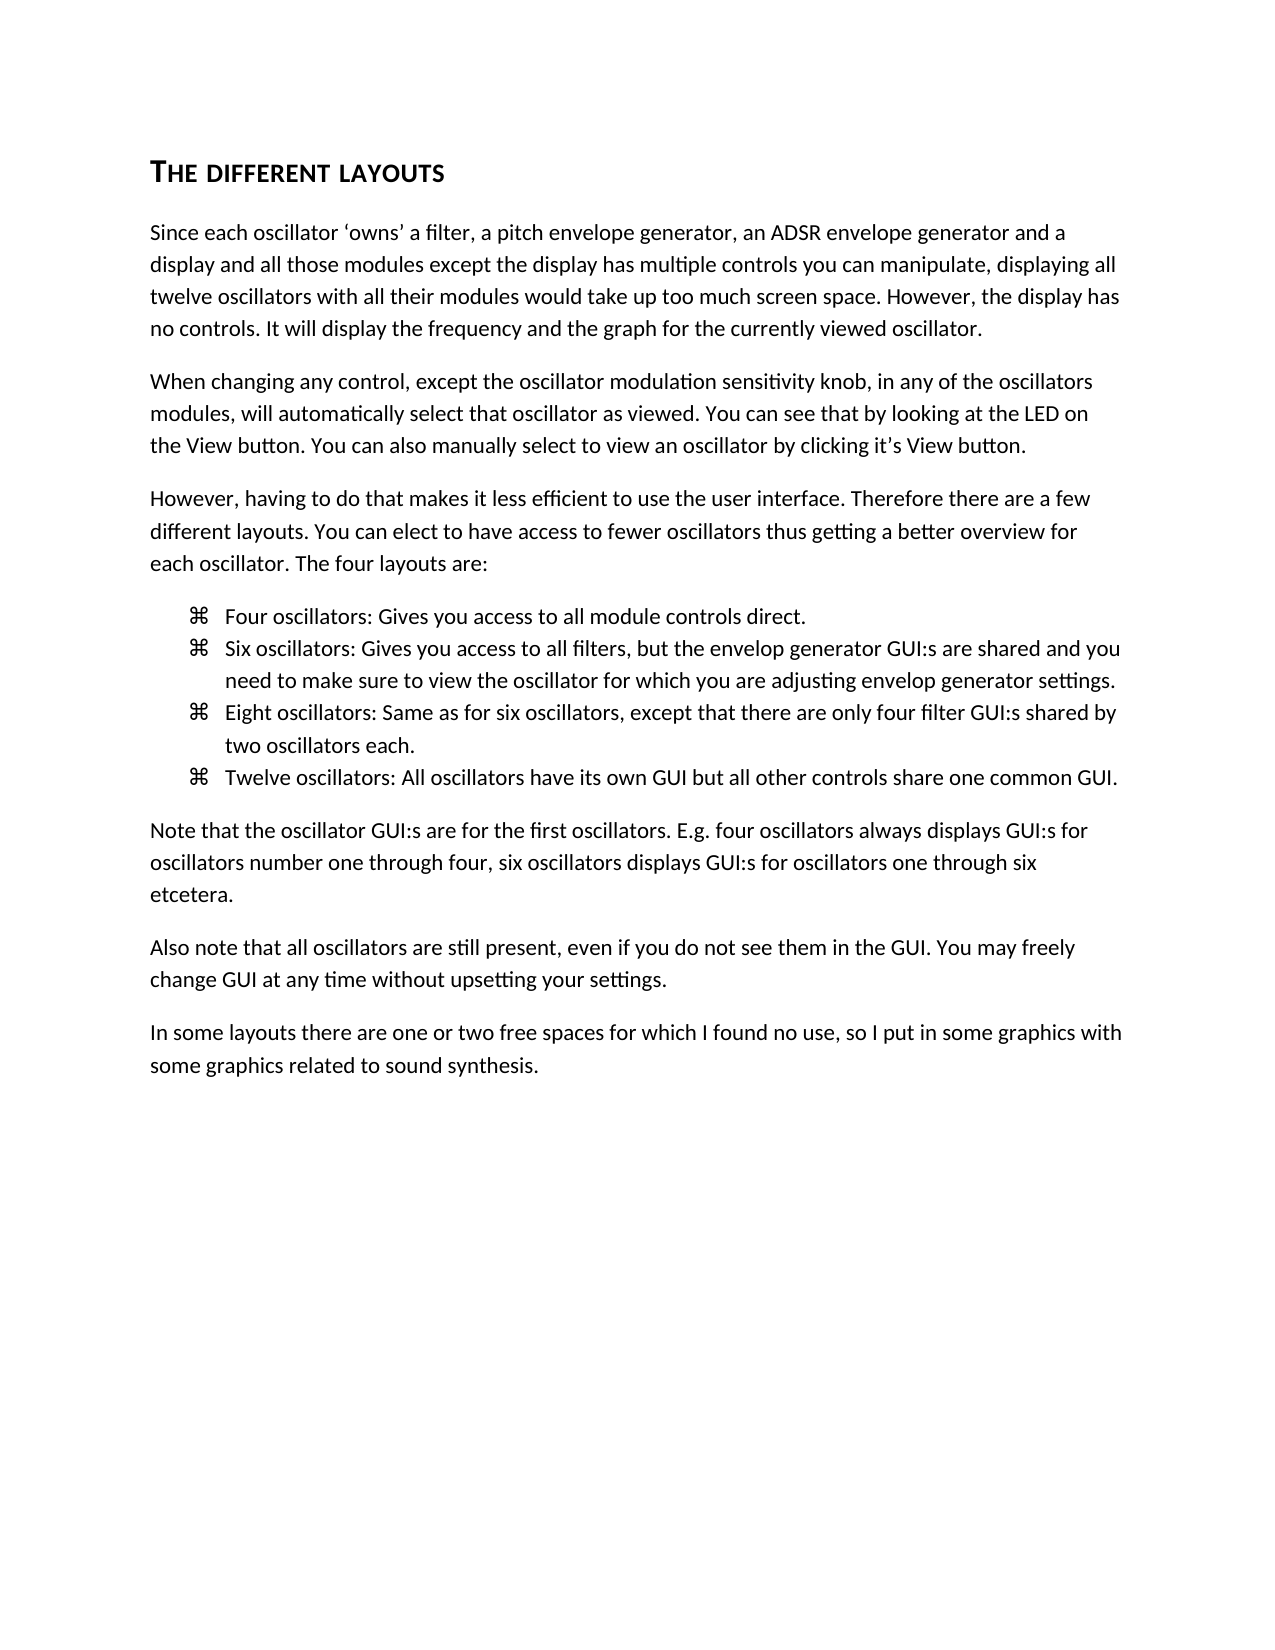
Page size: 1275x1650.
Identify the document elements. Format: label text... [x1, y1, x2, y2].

list Four oscillators: Gives you access to all module controls direct. [187, 602, 1125, 630]
text In some layouts there are one or two free spaces for which I found no use, so I put in some graphics with some graphics related to sound synthesis. [150, 1018, 1125, 1079]
text The different layouts [150, 150, 1125, 191]
text However, having to do that makes it less efficient to use the user interface. Therefore there are a few different layouts. You can elect to have access to fewer oscillators thus getting a better overview for each oscillator. The four layouts are: [150, 484, 1125, 577]
list Six oscillators: Gives you access to all filters, but the envelop generator GUI:s are shared and you need to make sure to view the oscillator for which you are adjusting envelop generator settings. [187, 634, 1125, 694]
text Also note that all oscillators are still present, even if you do not see them in the GUI. You may freely change GUI at any time without upsetting your settings. [150, 933, 1125, 993]
list Eight oscillators: Same as for six oscillators, except that there are only four filter GUI:s shared by two oscillators each. [187, 698, 1125, 759]
list Twelve oscillators: All oscillators have its own GUI but all other controls share one common GUI. [187, 763, 1125, 791]
text When changing any control, except the oscillator modulation sensitivity knob, in any of the oscillators modules, will automatically select that oscillator as viewed. You can see that by looking at the LED on the View button. You can also manually select to view an oscillator by clicking it’s View button. [150, 367, 1125, 459]
text Note that the oscillator GUI:s are for the first oscillators. E.g. four oscillators always displays GUI:s for oscillators number one through four, six oscillators displays GUI:s for oscillators one through six etcetera. [150, 816, 1125, 908]
text Since each oscillator ‘owns’ a filter, a pitch envelope generator, an ADSR envelope generator and a display and all those modules except the display has multiple controls you can manipulate, displaying all twelve oscillators with all their modules would take up too much screen space. However, the display has no controls. It will display the frequency and the graph for the currently viewed oscillator. [150, 218, 1125, 342]
